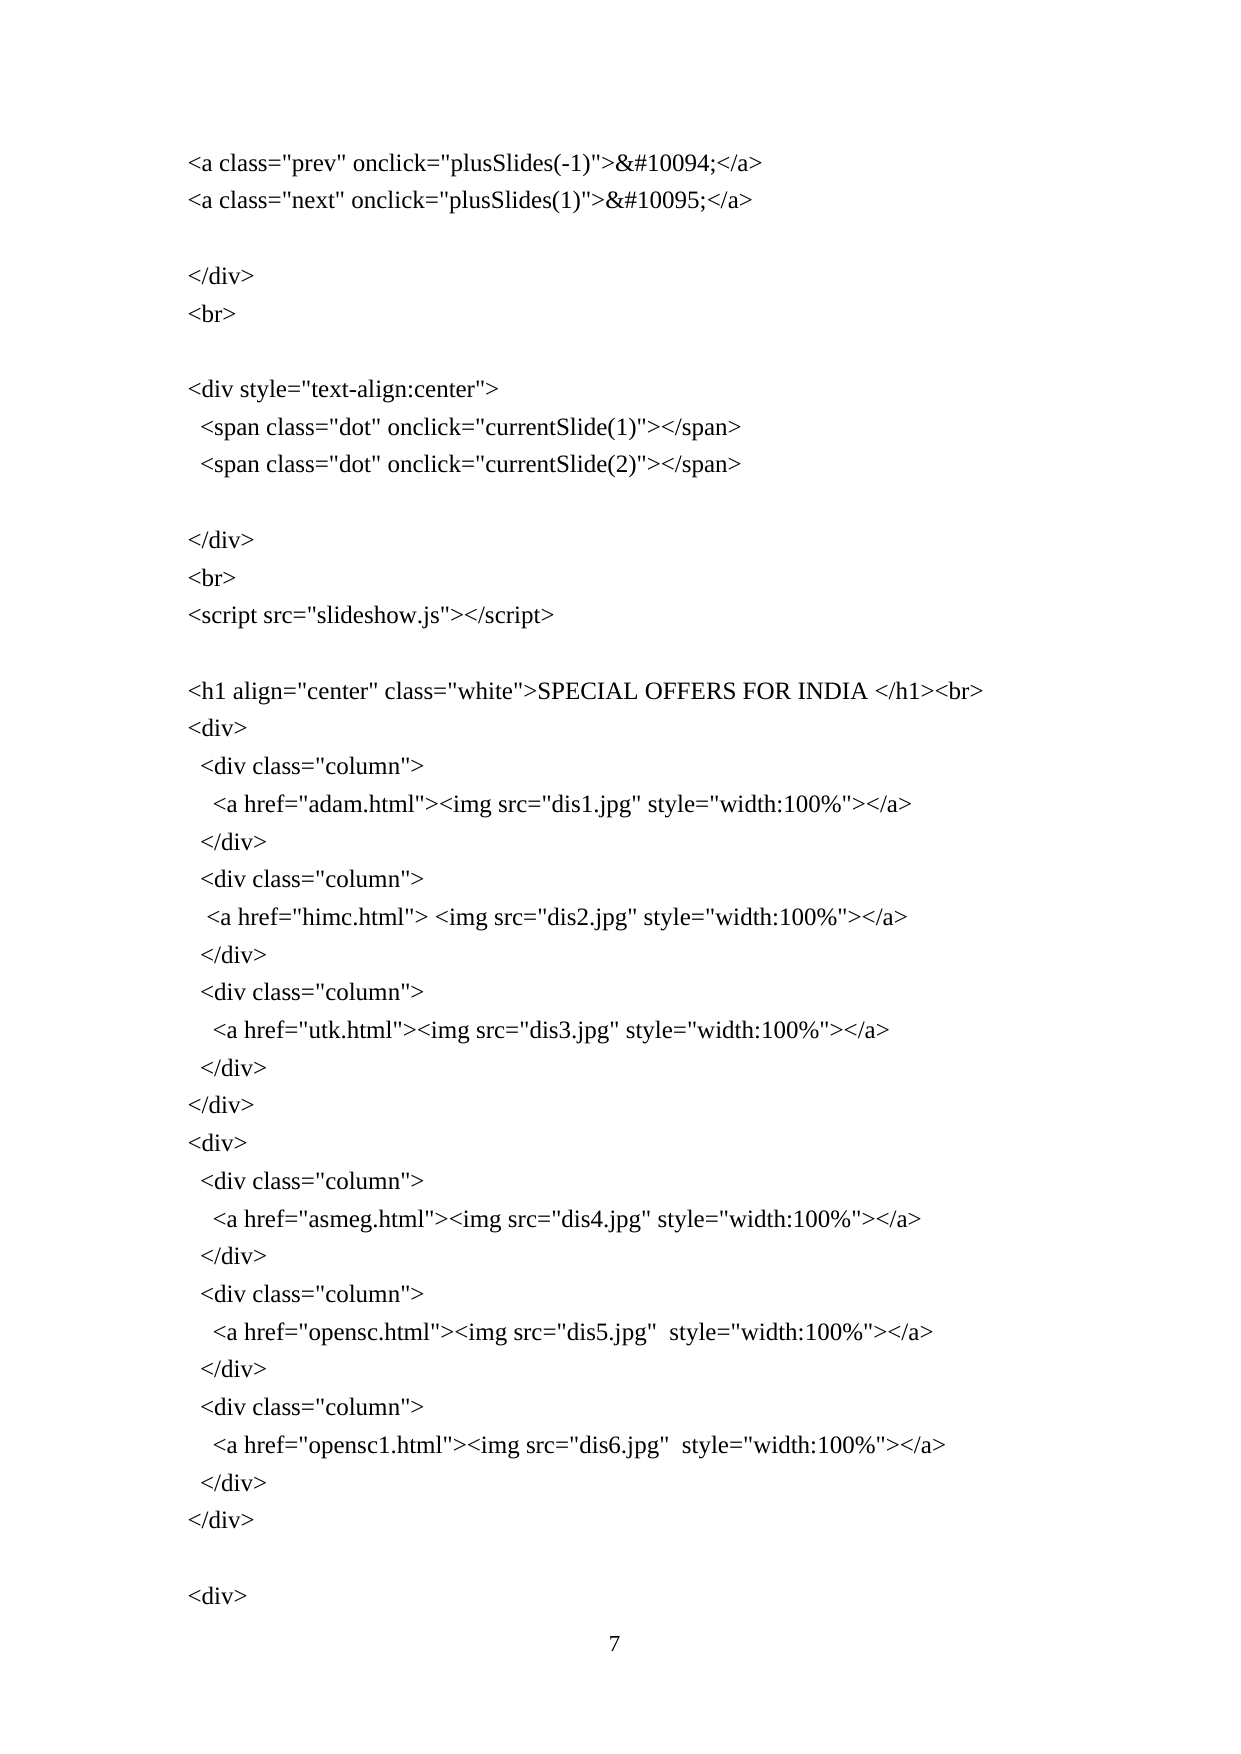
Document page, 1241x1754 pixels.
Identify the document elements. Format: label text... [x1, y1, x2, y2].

subtitle <span class="dot" onclick="currentSlide(1)"></span> [187, 412, 1140, 441]
subtitle <br> [187, 299, 1140, 327]
subtitle <div class="column"> [187, 977, 1140, 1006]
subtitle <div class="column"> [187, 1392, 1140, 1421]
subtitle <h1 align="center" class="white">SPECIAL OFFERS FOR INDIA </h1><br> [187, 676, 1140, 704]
subtitle <a href="utk.html"><img src="dis3.jpg" style="width:100%"></a> [187, 1015, 1140, 1044]
subtitle <br> [187, 563, 1140, 591]
subtitle <div> [187, 1128, 1140, 1157]
subtitle <script src="slideshow.js"></script> [187, 600, 1140, 629]
subtitle <div class="column"> [187, 864, 1140, 893]
subtitle </div> [187, 525, 1140, 554]
subtitle </div> [187, 827, 1140, 855]
subtitle <div class="column"> [187, 1166, 1140, 1195]
subtitle <div class="column"> [187, 1279, 1140, 1308]
subtitle </div> [187, 940, 1140, 968]
subtitle </div> [187, 1468, 1140, 1496]
subtitle </div> [187, 1091, 1140, 1119]
subtitle <a href="asmeg.html"><img src="dis4.jpg" style="width:100%"></a> [187, 1204, 1140, 1232]
subtitle <a class="prev" onclick="plusSlides(-1)">&#10094;</a> [187, 148, 1140, 177]
subtitle <span class="dot" onclick="currentSlide(2)"></span> [187, 449, 1140, 478]
subtitle <a href="opensc1.html"><img src="dis6.jpg" style="width:100%"></a> [187, 1430, 1140, 1459]
subtitle <a href="adam.html"><img src="dis1.jpg" style="width:100%"></a> [187, 789, 1140, 818]
subtitle </div> [187, 1505, 1140, 1534]
subtitle <a class="next" onclick="plusSlides(1)">&#10095;</a> [187, 186, 1140, 214]
subtitle <div> [187, 713, 1140, 742]
subtitle </div> [187, 1053, 1140, 1082]
subtitle </div> [187, 261, 1140, 290]
subtitle <a href="opensc.html"><img src="dis5.jpg" style="width:100%"></a> [187, 1317, 1140, 1346]
subtitle <a href="himc.html"> <img src="dis2.jpg" style="width:100%"></a> [187, 902, 1140, 931]
subtitle <div style="text-align:center"> [187, 374, 1140, 403]
subtitle </div> [187, 1354, 1140, 1383]
subtitle </div> [187, 1241, 1140, 1270]
subtitle <div> [187, 1581, 1140, 1609]
subtitle <div class="column"> [187, 751, 1140, 780]
